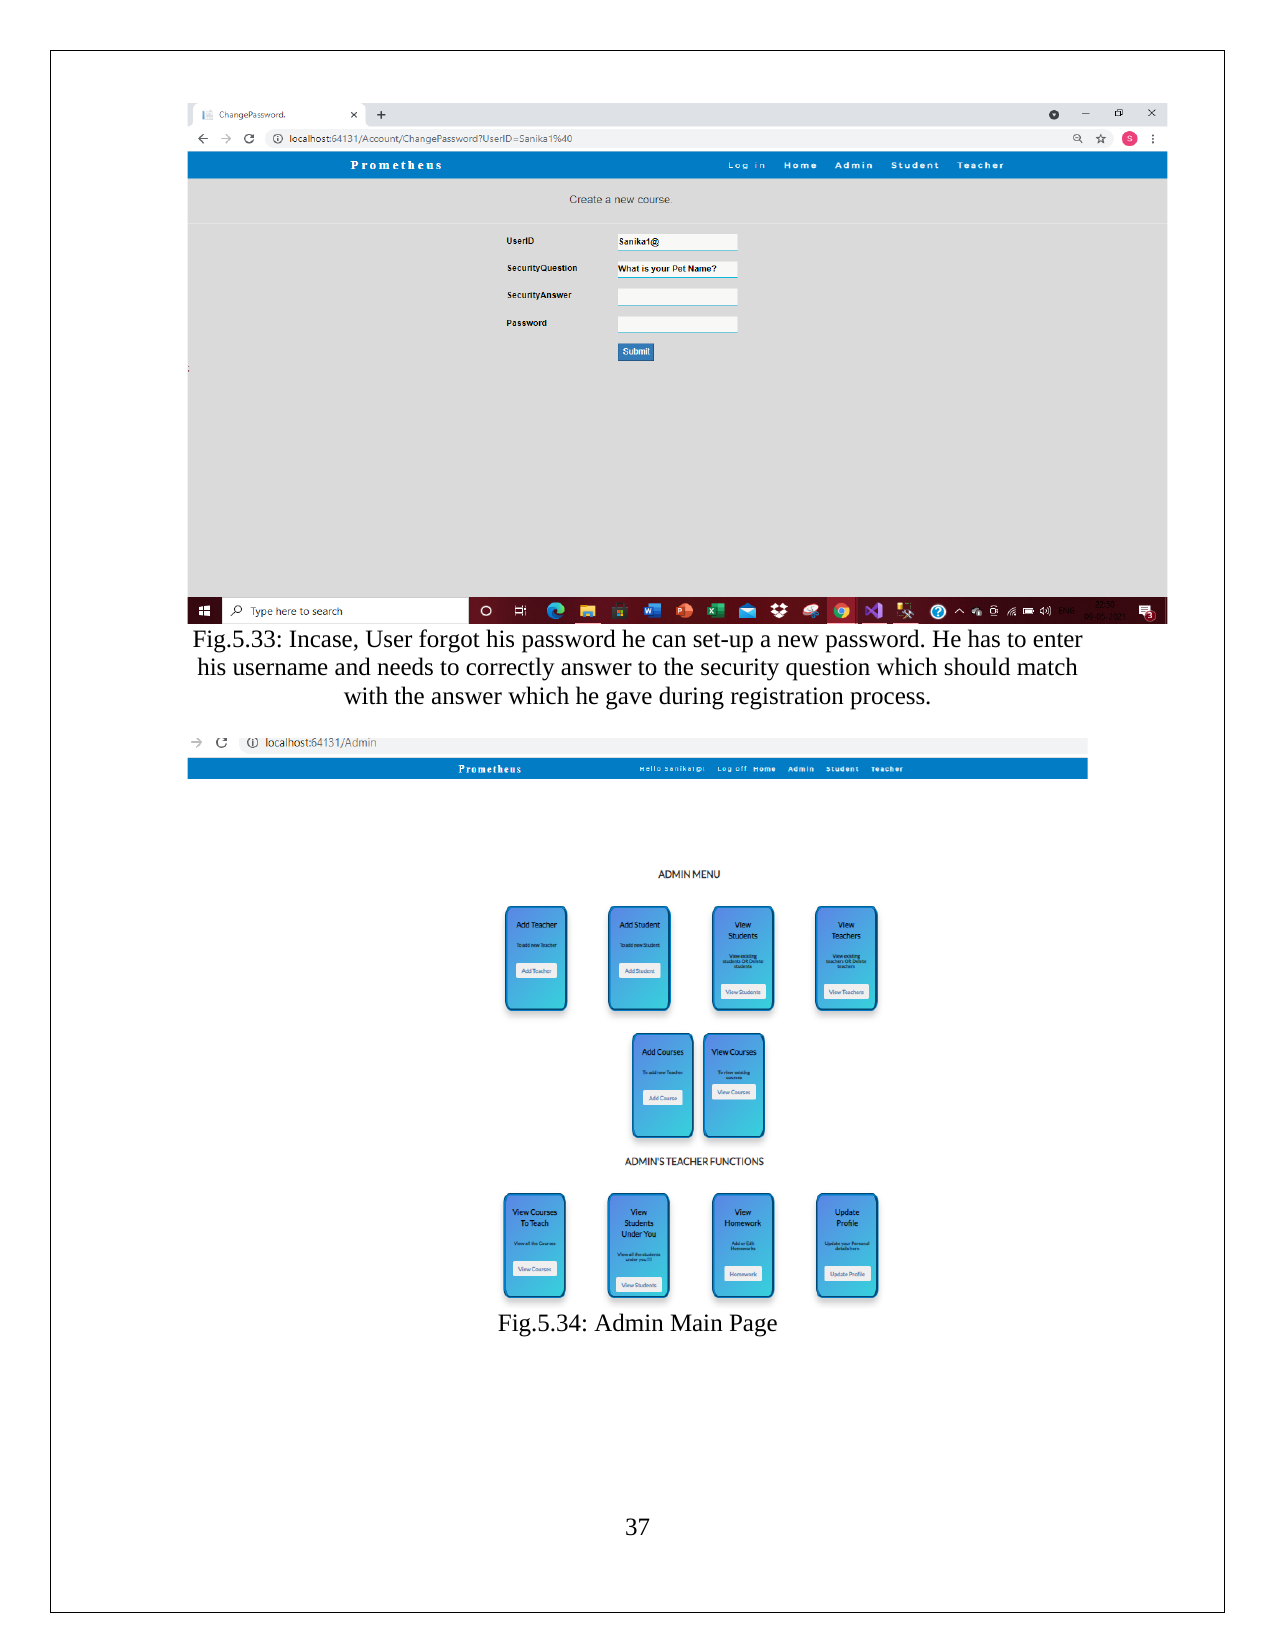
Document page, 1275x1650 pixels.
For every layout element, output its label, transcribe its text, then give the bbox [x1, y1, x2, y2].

text 37 [187, 1512, 1087, 1541]
text Fig.5.34: Admin Main Page [187, 1309, 1087, 1337]
text Fig.5.33: Incase, User forgot his password he can set-up a new password. He has to enter his username and needs to correctly answer to the security question which should match with the answer which he gave during registration process. [187, 624, 1087, 710]
picture [187, 738, 1088, 1309]
picture [187, 103, 1168, 624]
